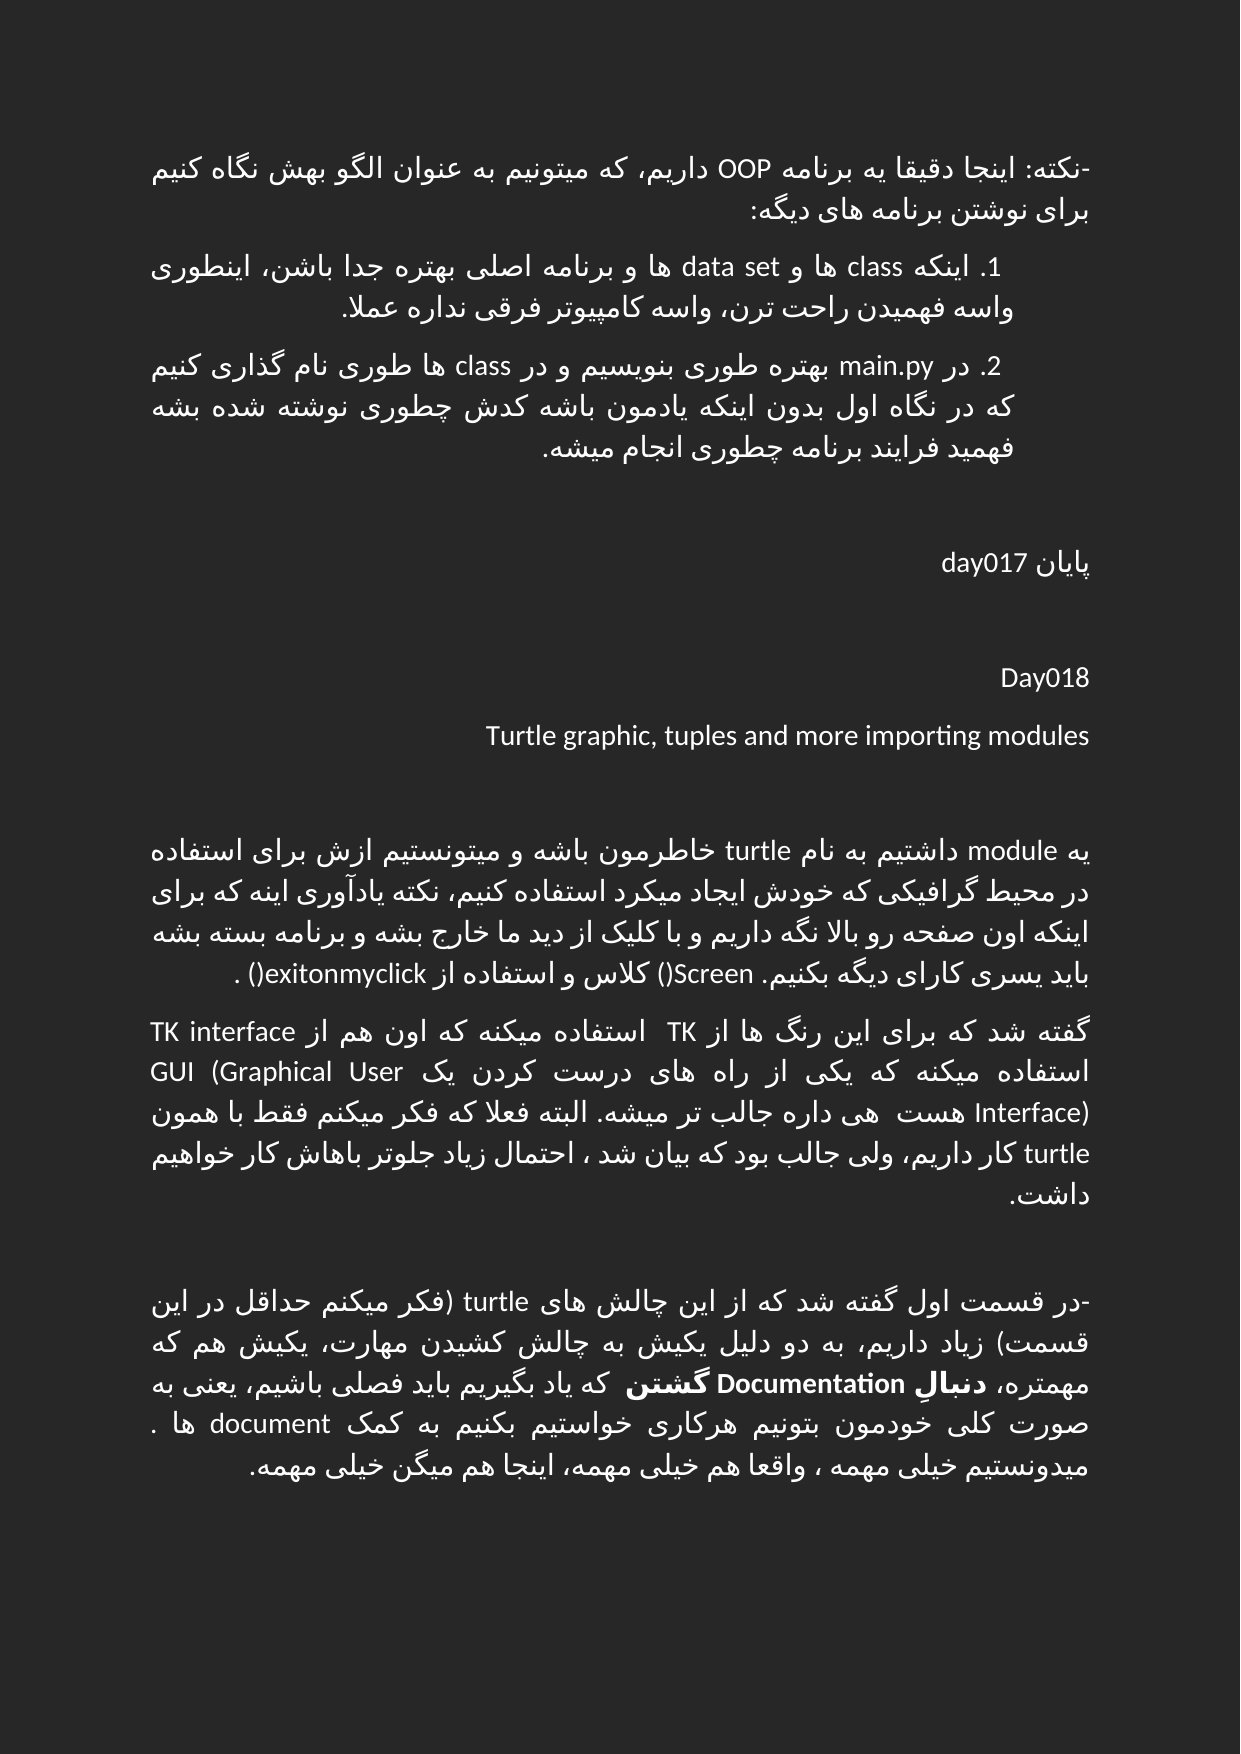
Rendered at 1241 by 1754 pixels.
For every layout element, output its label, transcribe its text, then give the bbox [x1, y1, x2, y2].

text پایان day017 [150, 544, 1090, 580]
text -در قسمت اول گفته شد که از این چالش های turtle (فکر میکنم حداقل در این قسمت) زیاد داریم، به دو دلیل یکیش به چالش کشیدن مهارت، یکیش هم که مهمتره، دنبالِ Documentation گشتن که یاد بگیریم باید فصلی باشیم، یعنی به صورت کلی خودمون بتونیم هرکاری خواستیم بکنیم به کمک document ها . میدونستیم خیلی مهمه ، واقعا هم خیلی مهمه، اینجا هم میگن خیلی مهمه. [150, 1283, 1090, 1482]
text -نکته: اینجا دقیقا یه برنامه OOP داریم، که میتونیم به عنوان الگو بهش نگاه کنیم برای نوشتن برنامه های دیگه: [150, 150, 1090, 227]
text 1. اینکه class ها و data set ها و برنامه اصلی بهتره جدا باشن، اینطوری واسه فهمیدن راحت ترن، واسه کامپیوتر فرقی نداره عملا. [150, 248, 1015, 325]
text گفته شد که برای این رنگ ها از TK استفاده میکنه که اون هم از TK interface استفاده میکنه که یکی از راه های درست کردن یک GUI (Graphical User Interface) هست هی داره جالب تر میشه. البته فعلا که فکر میکنم فقط با همون turtle کار داریم، ولی جالب بود که بیان شد ، احتمال زیاد جلوتر باهاش کار خواهیم داشت. [150, 1013, 1090, 1212]
text یه module داشتیم به نام turtle خاطرمون باشه و میتونستیم ازش برای استفاده در محیط گرافیکی که خودش ایجاد میکرد استفاده کنیم، نکته یادآوری اینه که برای اینکه اون صفحه رو بالا نگه داریم و با کلیک از دید ما خارج بشه و برنامه بسته بشه باید یسری کارای دیگه بکنیم. Screen() کلاس و استفاده از exitonmyclick() . [150, 832, 1090, 991]
text Day018 [150, 659, 1090, 695]
text 2. در main.py بهتره طوری بنویسیم و در class ها طوری نام گذاری کنیم که در نگاه اول بدون اینکه یادمون باشه کدش چطوری نوشته شده بشه فهمید فرایند برنامه چطوری انجام میشه. [150, 347, 1015, 464]
text Turtle graphic, tuples and more importing modules [150, 717, 1090, 753]
